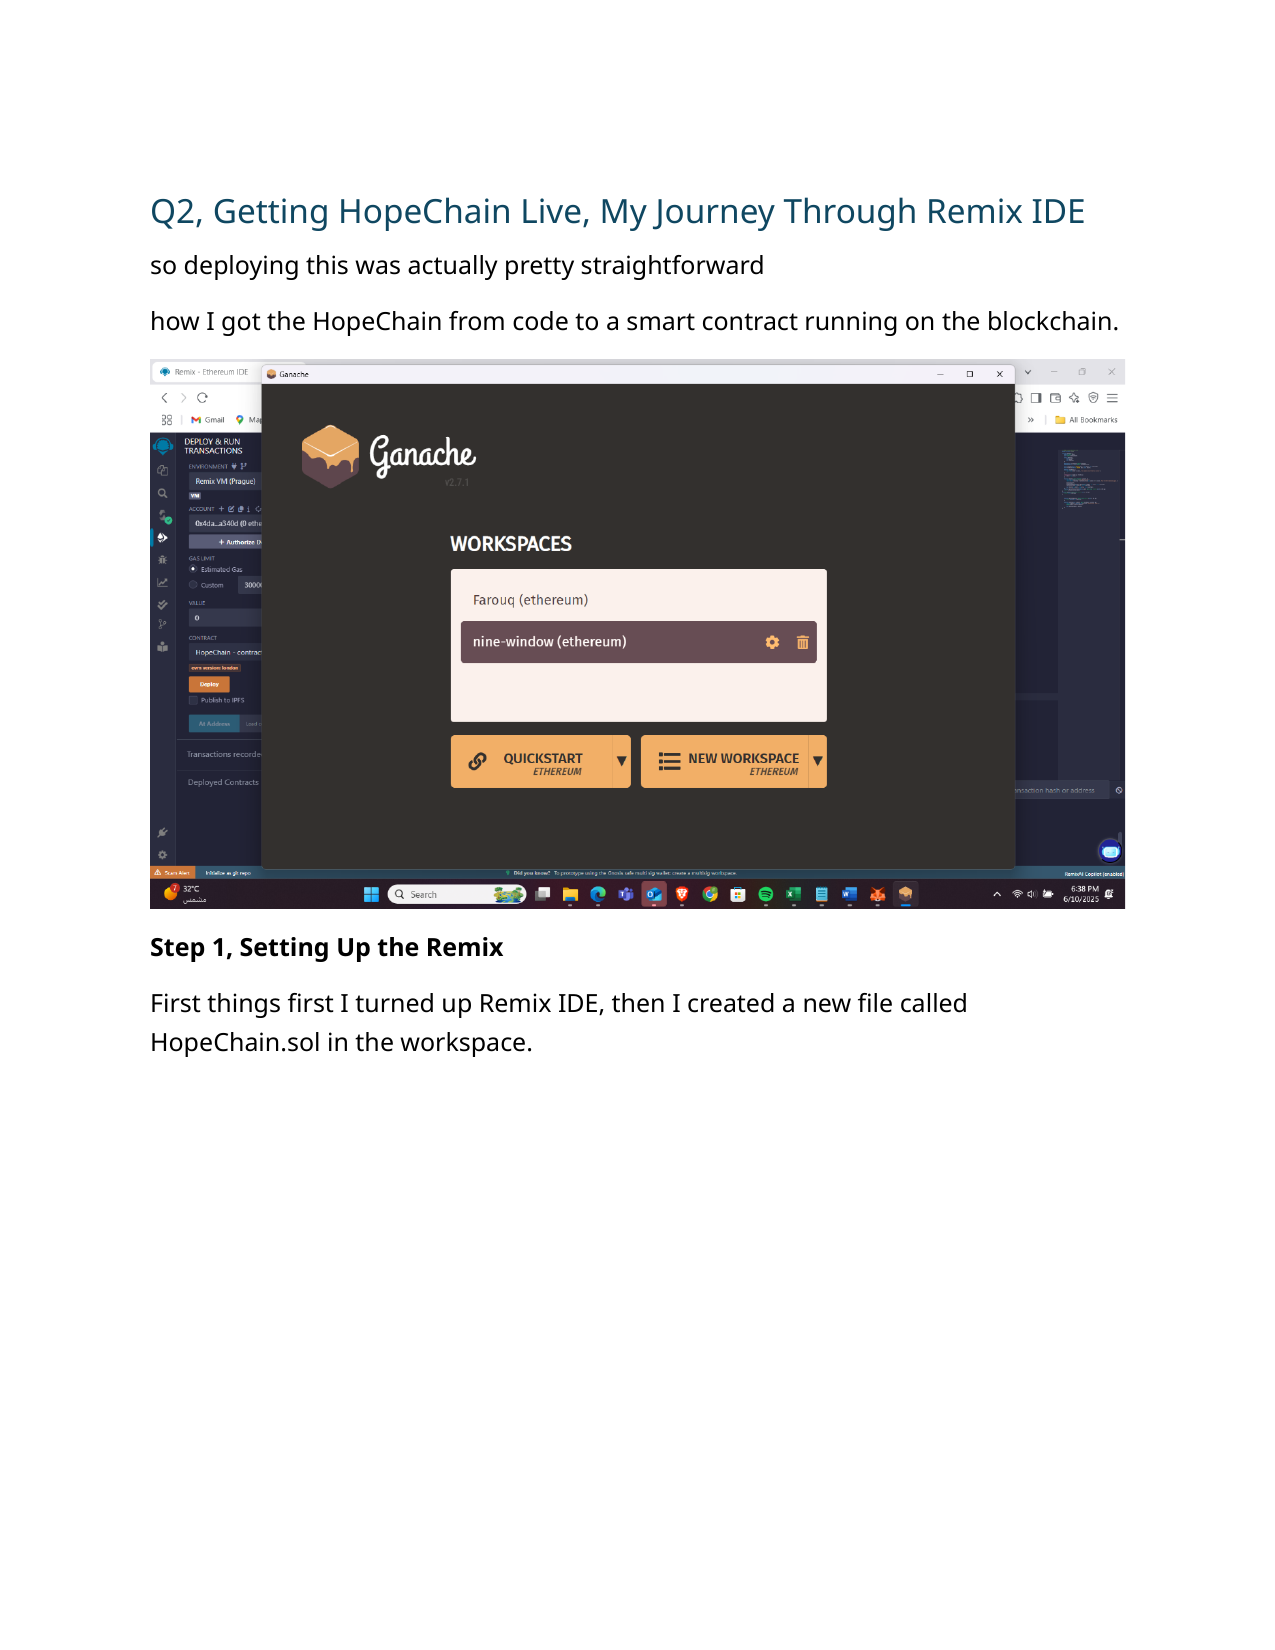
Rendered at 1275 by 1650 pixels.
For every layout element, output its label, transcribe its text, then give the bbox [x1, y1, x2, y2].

picture [150, 359, 1125, 909]
text First things first I turned up Remix IDE, then I created a new file called HopeChain.sol in the workspace. [150, 986, 1125, 1059]
text how I got the HopeChain from code to a smart contract running on the blockchain. [150, 304, 1125, 338]
subtitle Q2, Getting HopeChain Live, My Journey Through Remix IDE [150, 187, 1125, 233]
text Step 1, Setting Up the Remix [150, 930, 1125, 964]
text so deploying this was actually pretty straightforward [150, 248, 1125, 282]
